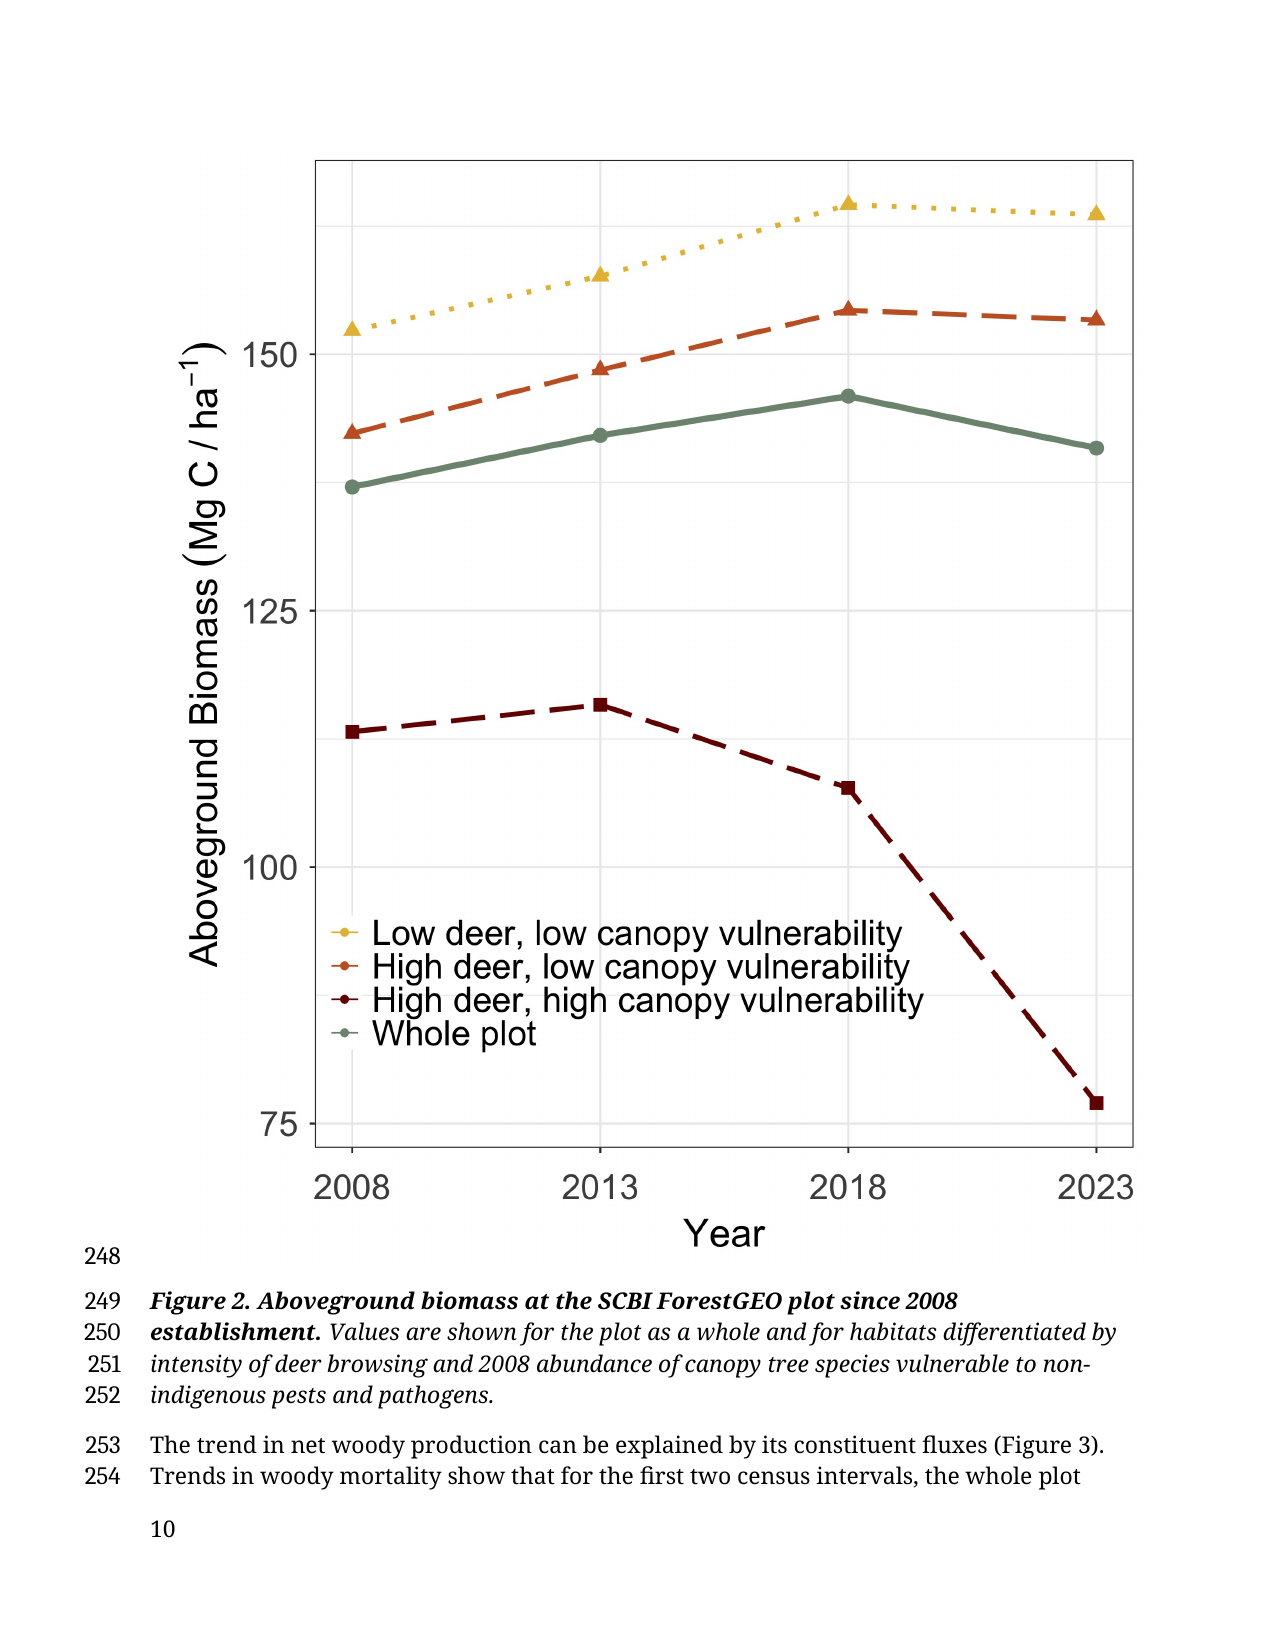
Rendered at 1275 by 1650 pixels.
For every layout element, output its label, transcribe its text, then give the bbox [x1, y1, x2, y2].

text Figure 2. Aboveground biomass at the SCBI ForestGEO plot since 2008 establishment. Values are shown for the plot as a whole and for habitats differentiated by intensity of deer browsing and 2008 abundance of canopy tree species vulnerable to non-indigenous pests and pathogens. [150, 1285, 1125, 1410]
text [150, 1429, 1125, 1491]
picture [168, 150, 1144, 1265]
